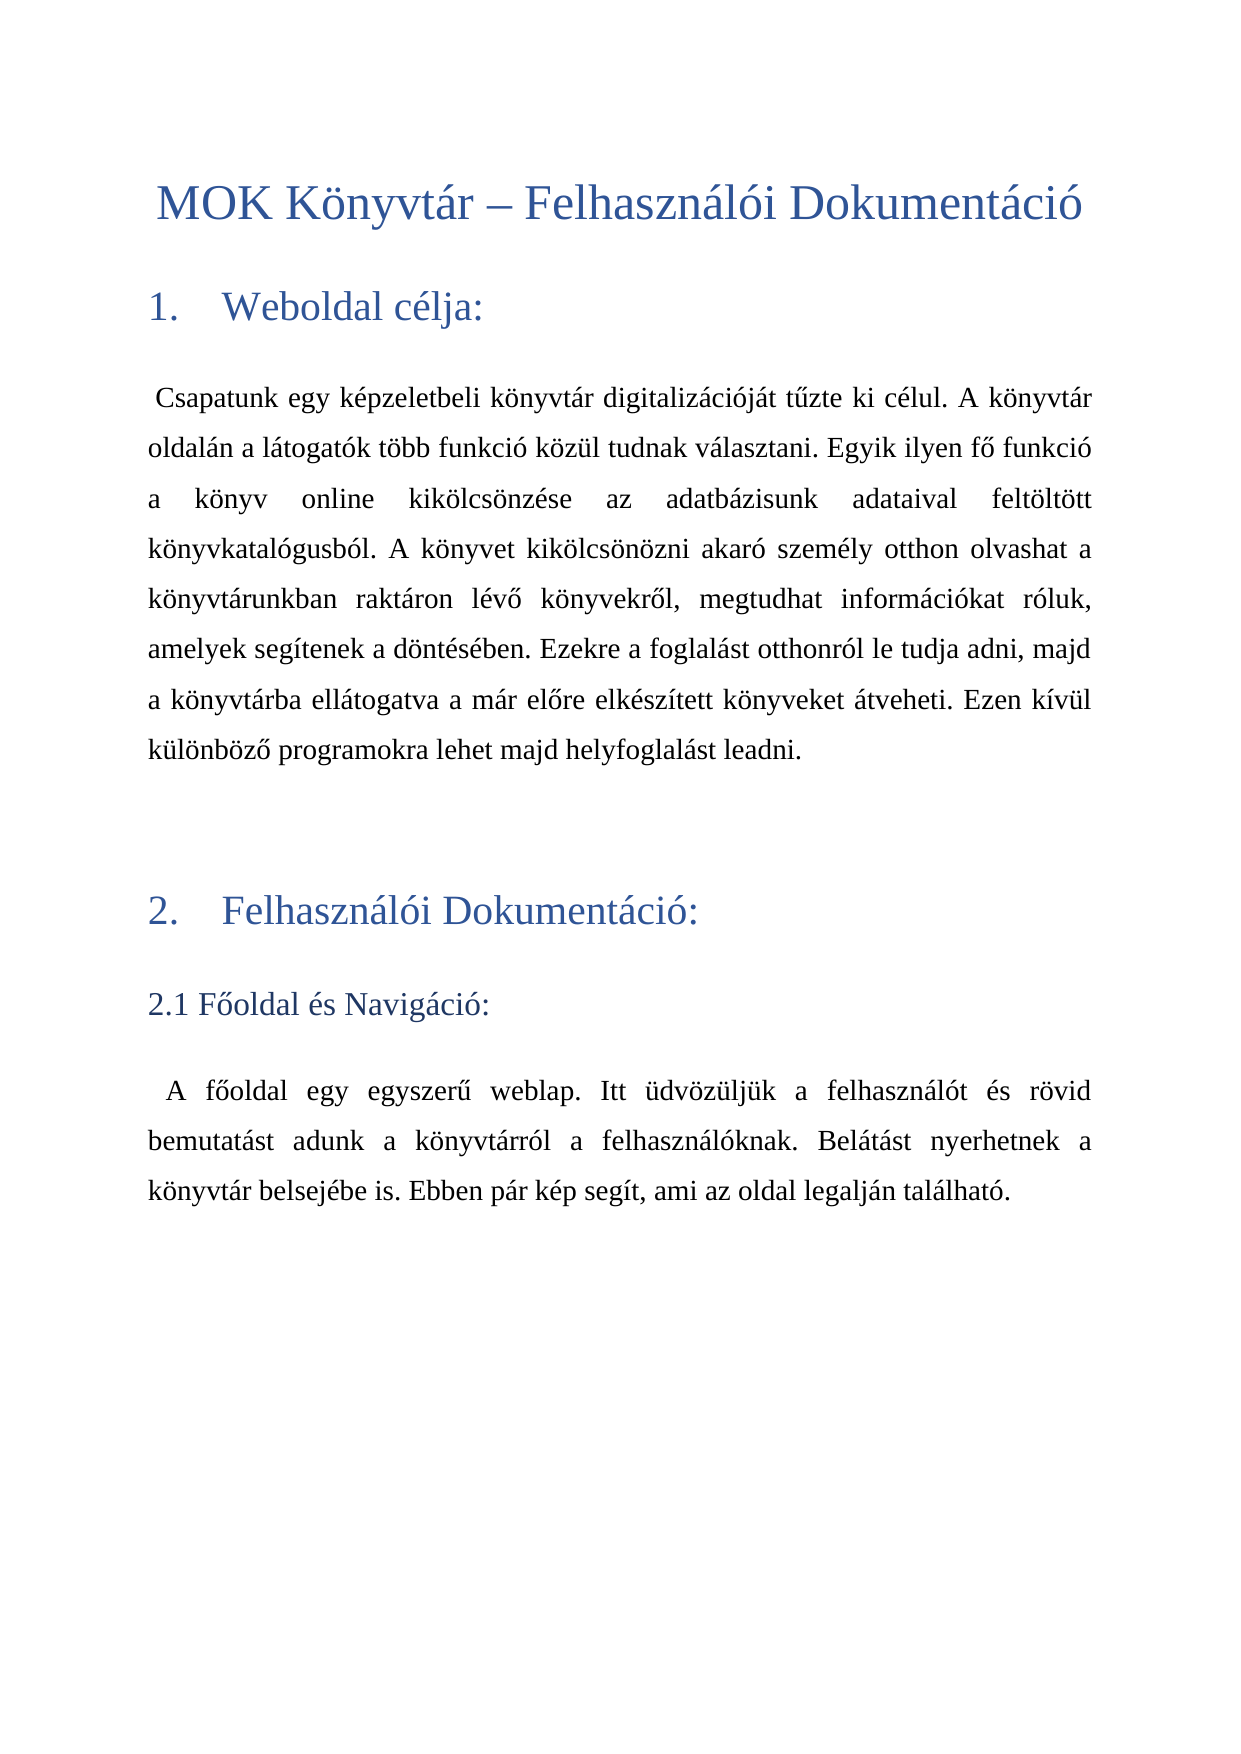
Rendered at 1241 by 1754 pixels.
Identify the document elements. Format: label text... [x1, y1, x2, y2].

list Csapatunk egy képzeletbeli könyvtár digitalizációját tűzte ki célul. A könyvtár oldalán a látogatók több funkció közül tudnak választani. Egyik ilyen fő funkció a könyv online kikölcsönzése az adatbázisunk adataival feltöltött könyvkatalógusból. A könyvet kikölcsönözni akaró személy otthon olvashat a könyvtárunkban raktáron lévő könyvekről, megtudhat információkat róluk, amelyek segítenek a döntésében. Ezekre a foglalást otthonról le tudja adni, majd a könyvtárba ellátogatva a már előre elkészített könyveket átveheti. Ezen kívül különböző programokra lehet majd helyfoglalást leadni. [148, 380, 1093, 766]
subtitle Felhasználói Dokumentáció: [148, 886, 1093, 933]
subtitle MOK Könyvtár – Felhasználói Dokumentáció [148, 173, 1093, 230]
subtitle 2.1 Főoldal és Navigáció: [148, 984, 1093, 1022]
list A főoldal egy egyszerű weblap. Itt üdvözüljük a felhasználót és rövid bemutatást adunk a könyvtárról a felhasználóknak. Belátást nyerhetnek a könyvtár belsejébe is. Ebben pár kép segít, ami az oldal legalján található. [148, 1073, 1093, 1207]
subtitle Weboldal célja: [148, 282, 1093, 329]
